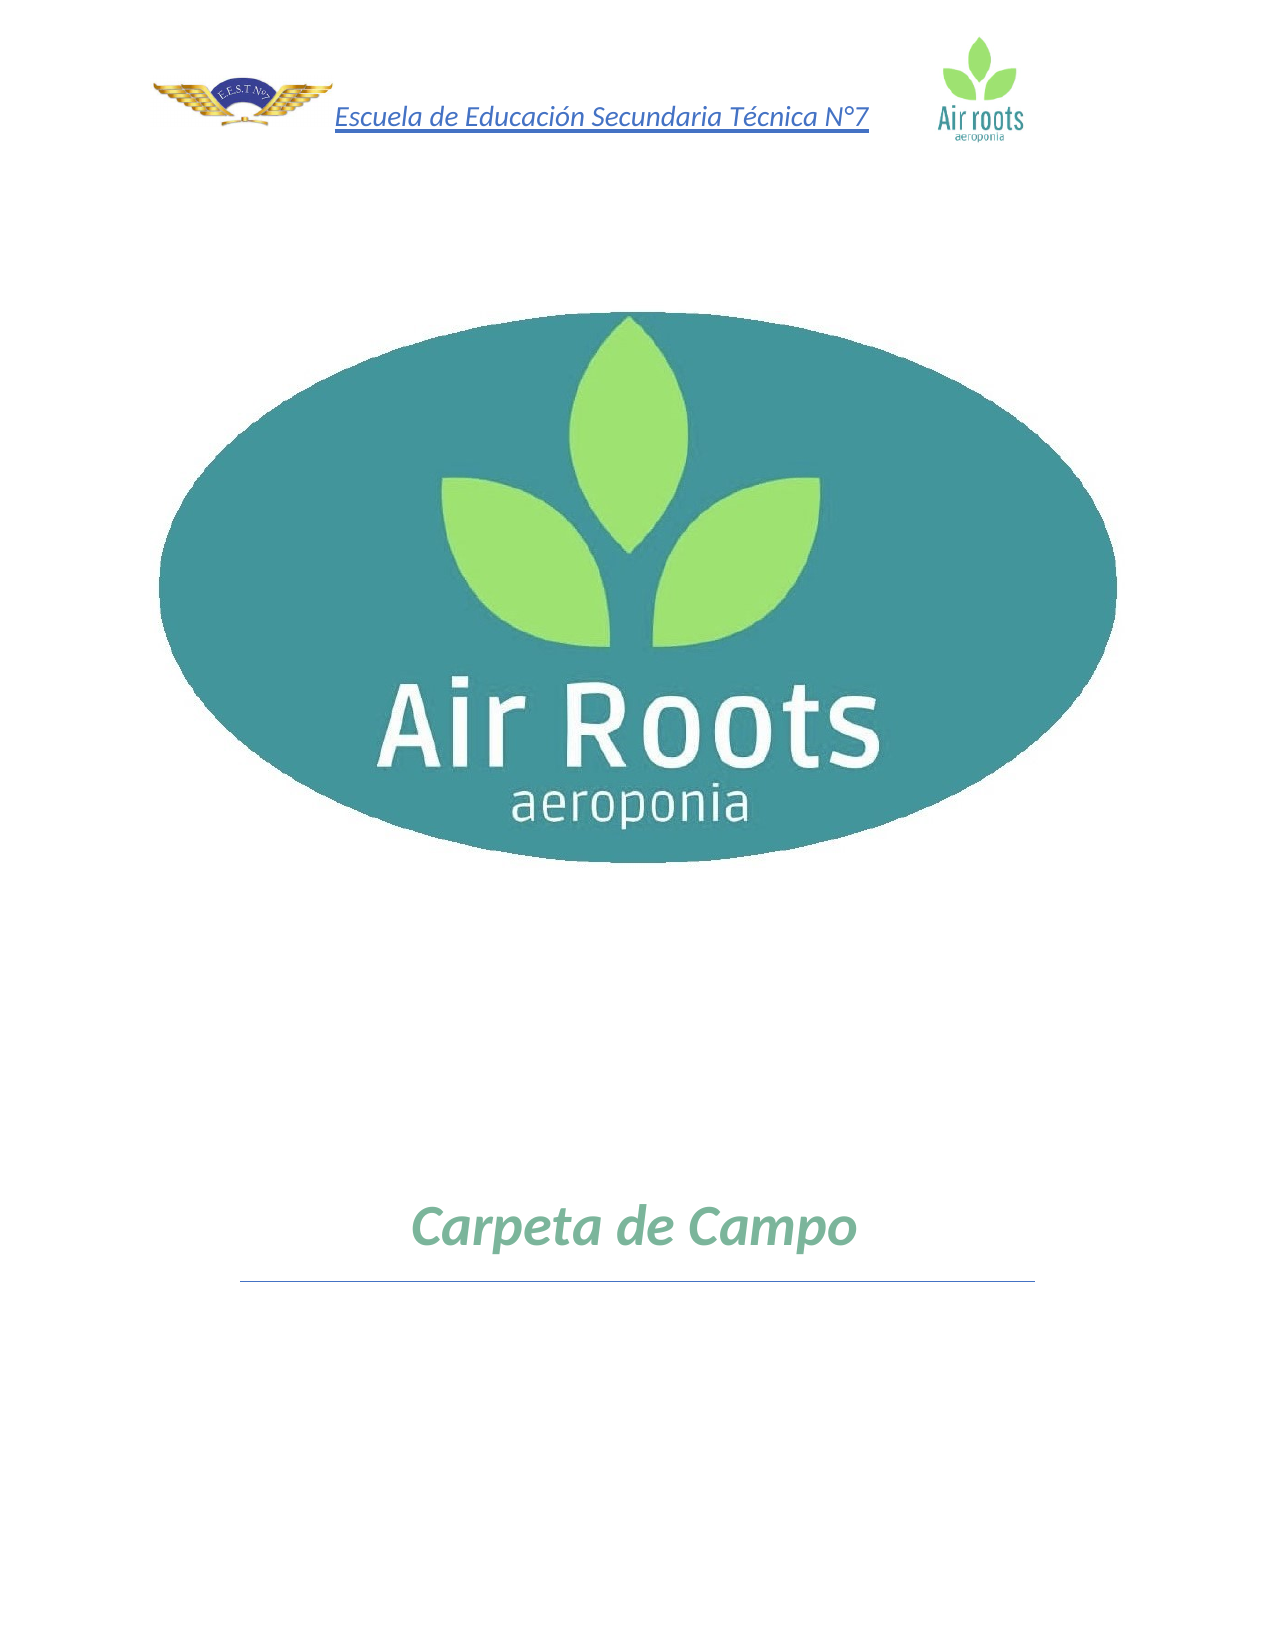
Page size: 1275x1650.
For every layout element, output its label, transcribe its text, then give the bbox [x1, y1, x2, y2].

picture [150, 35, 1125, 1124]
picture [150, 75, 335, 127]
text Carpeta de Campo [240, 1124, 1035, 1281]
